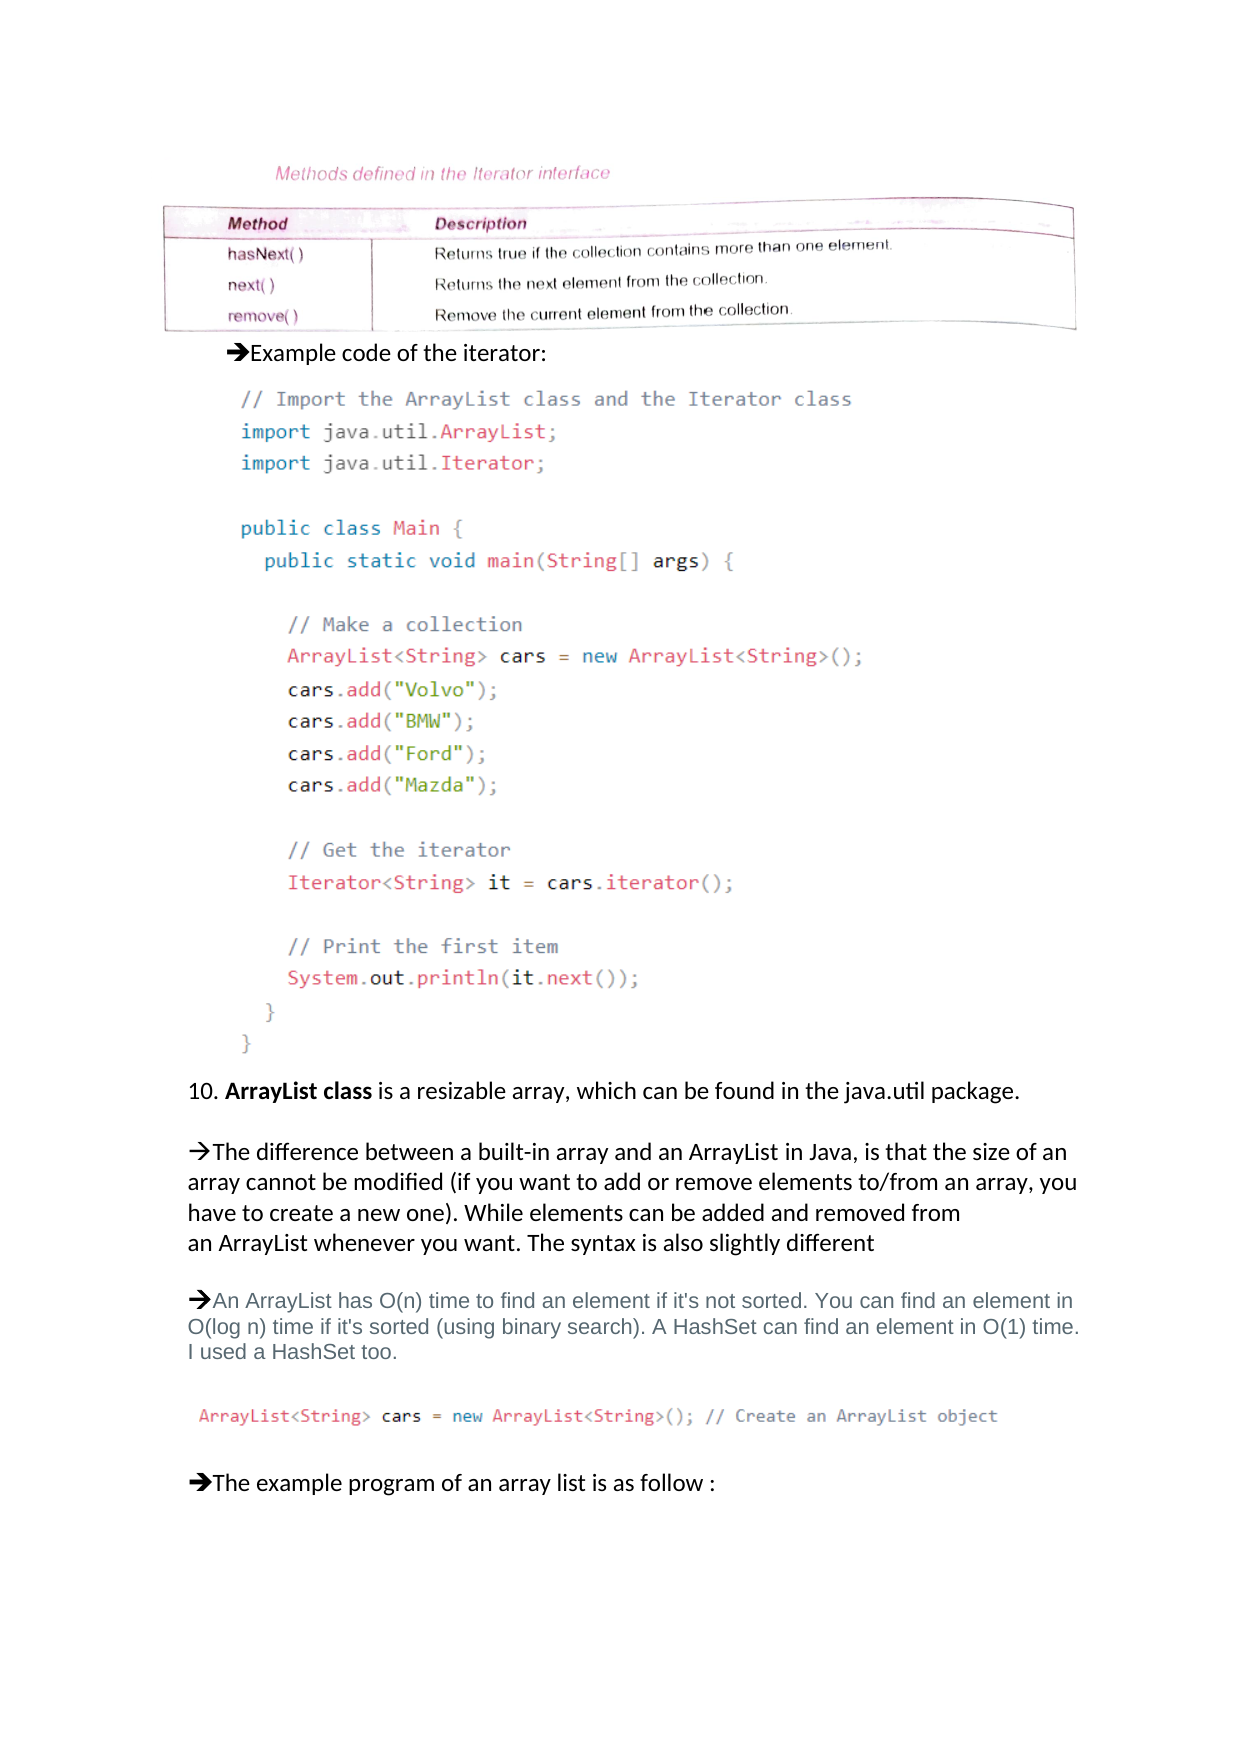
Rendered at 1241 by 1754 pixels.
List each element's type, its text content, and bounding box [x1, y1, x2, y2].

picture [225, 367, 939, 1076]
text The example program of an array list is as follow : [187, 1467, 1090, 1497]
list ArrayList class is a resizable array, which can be found in the java.util package. [187, 1075, 1090, 1106]
text An ArrayList has O(n) time to find an element if it's not sorted. You can find an element in O(log n) time if it's sorted (using binary search). A HashSet can find an element in O(1) time. I used a HashSet too. [187, 1288, 1090, 1364]
text The difference between a built-in array and an ArrayList in Java, is that the size of an array cannot be modified (if you want to add or remove elements to/from an array, you have to create a new one). While elements can be added and removed from an ArrayList whenever you want. The syntax is also slightly different [187, 1136, 1090, 1258]
picture [187, 1394, 1011, 1437]
picture [150, 150, 1091, 337]
list Example code of the iterator: [225, 337, 1090, 368]
